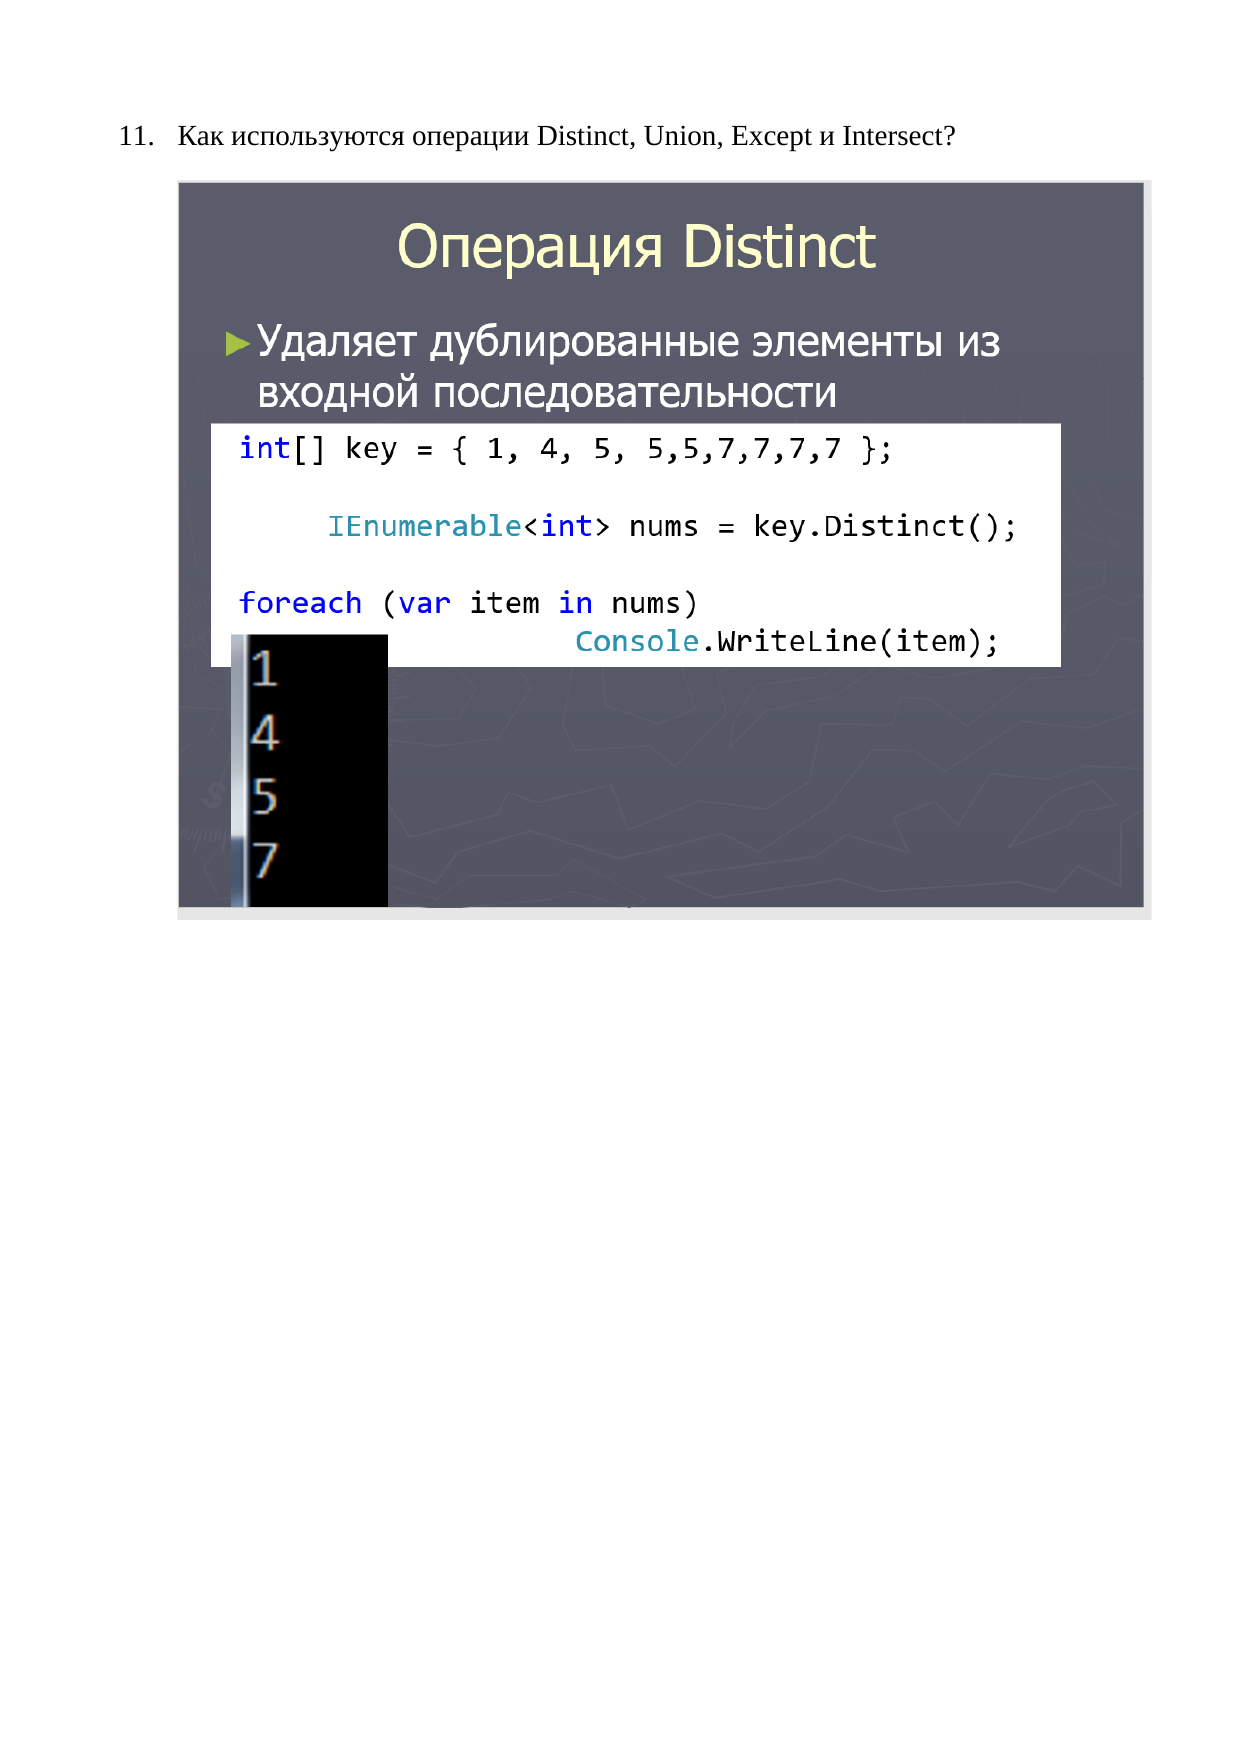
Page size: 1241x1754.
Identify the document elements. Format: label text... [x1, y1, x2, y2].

list Как используются операции Distinct, Union, Except и Intersect? [118, 118, 1152, 152]
picture [177, 180, 1152, 920]
